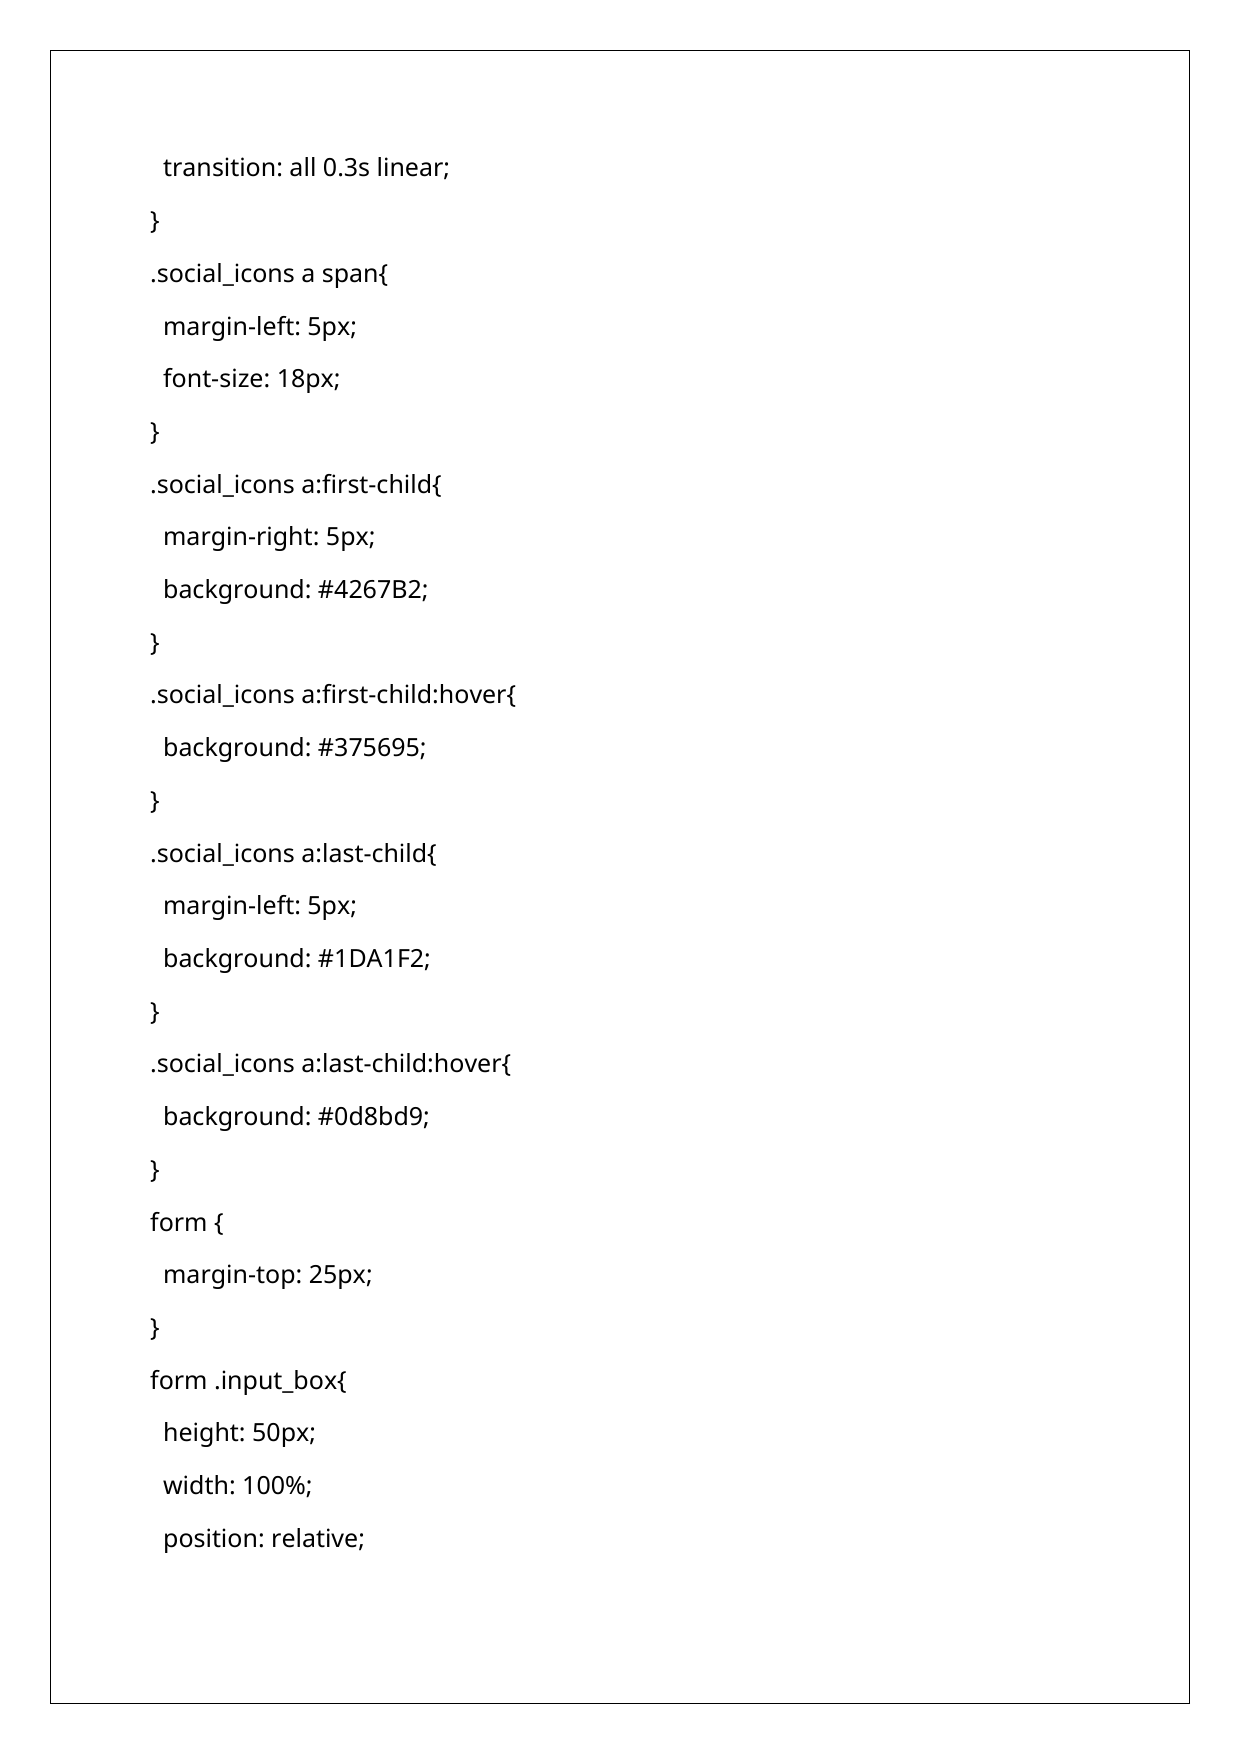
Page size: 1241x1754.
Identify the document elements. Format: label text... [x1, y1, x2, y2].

text .social_icons a:last-child:hover{ [150, 1046, 1090, 1080]
text margin-right: 5px; [150, 519, 1090, 553]
text .social_icons a:first-child{ [150, 466, 1090, 500]
text font-size: 18px; [150, 361, 1090, 395]
text position: relative; [150, 1520, 1090, 1554]
text } [150, 993, 1090, 1027]
text } [150, 624, 1090, 658]
text margin-left: 5px; [150, 308, 1090, 342]
text .social_icons a:last-child{ [150, 835, 1090, 869]
text } [150, 203, 1090, 237]
text form .input_box{ [150, 1362, 1090, 1396]
text background: #0d8bd9; [150, 1099, 1090, 1133]
text } [150, 1309, 1090, 1344]
text height: 50px; [150, 1415, 1090, 1449]
text background: #1DA1F2; [150, 941, 1090, 975]
text margin-left: 5px; [150, 888, 1090, 922]
text .social_icons a:first-child:hover{ [150, 677, 1090, 711]
text width: 100%; [150, 1468, 1090, 1502]
text background: #375695; [150, 730, 1090, 764]
text } [150, 1151, 1090, 1186]
text background: #4267B2; [150, 572, 1090, 606]
text .social_icons a span{ [150, 255, 1090, 289]
text form { [150, 1204, 1090, 1238]
text } [150, 413, 1090, 448]
text transition: all 0.3s linear; [150, 150, 1090, 184]
text margin-top: 25px; [150, 1257, 1090, 1291]
text } [150, 782, 1090, 817]
